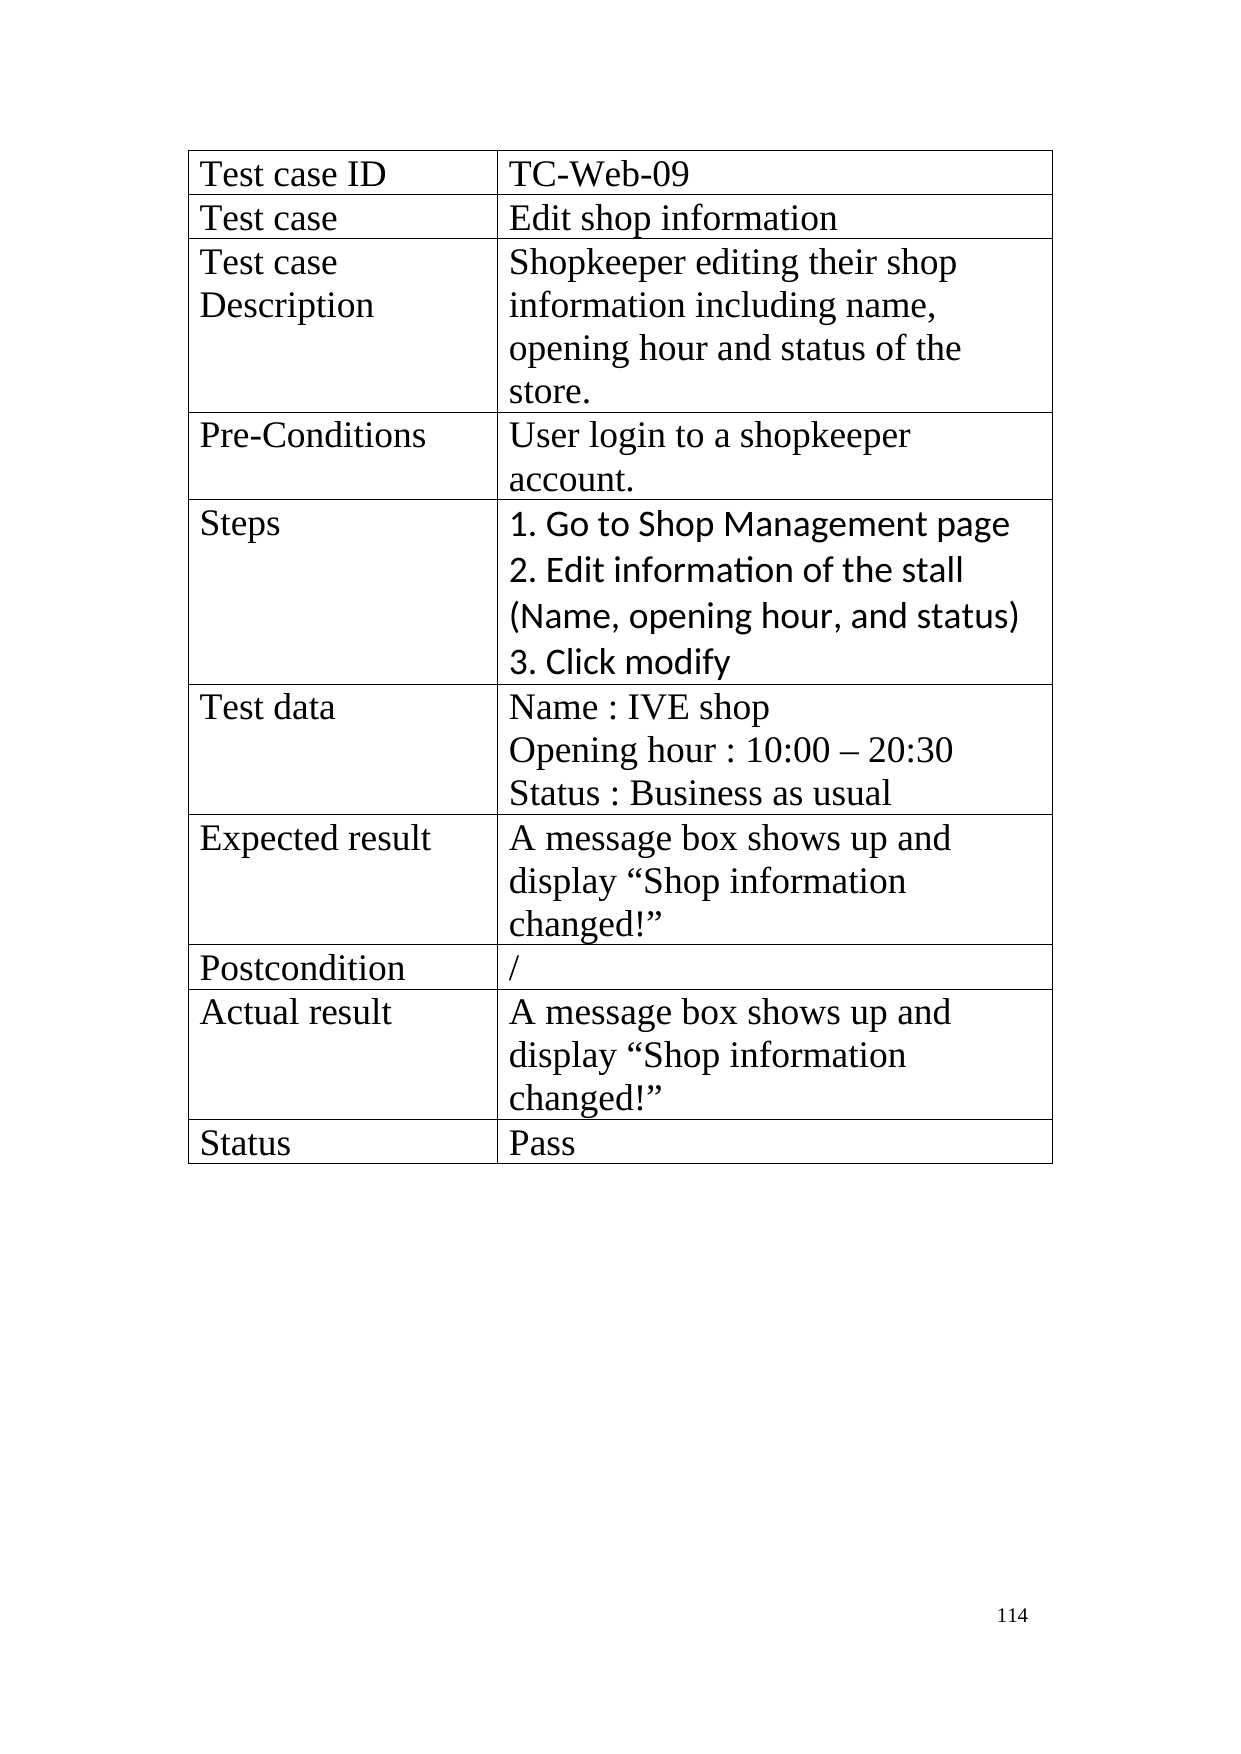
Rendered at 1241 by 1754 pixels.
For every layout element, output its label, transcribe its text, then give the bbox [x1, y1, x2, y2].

table_cell Edit shop information [498, 195, 1052, 238]
table_cell A message box shows up and display “Shop information changed!” [498, 990, 1052, 1119]
table_cell Pre-Conditions [189, 413, 497, 499]
table_cell User login to a shopkeeper account. [498, 413, 1052, 499]
table_header Test case ID [189, 151, 497, 194]
table_cell Postcondition [189, 945, 497, 988]
table_cell Test case [189, 195, 497, 238]
table_cell / [498, 945, 1052, 988]
table_cell Shopkeeper editing their shop information including name, opening hour and status of the store. [498, 239, 1052, 412]
table_header TC-Web-09 [498, 151, 1052, 194]
table_cell Test data [189, 685, 497, 814]
table_cell Name : IVE shop Opening hour : 10:00 – 20:30 Status : Business as usual [498, 685, 1052, 814]
table_cell Test case Description [189, 239, 497, 412]
table_cell Actual result [189, 990, 497, 1119]
table_cell Pass [498, 1120, 1052, 1163]
table_cell A message box shows up and display “Shop information changed!” [498, 815, 1052, 944]
table_cell 1. Go to Shop Management page 2. Edit information of the stall (Name, opening hour, and status) 3. Click modify [498, 500, 1052, 683]
table_cell Expected result [189, 815, 497, 944]
table_cell Status [189, 1120, 497, 1163]
table_cell Steps [189, 500, 497, 683]
